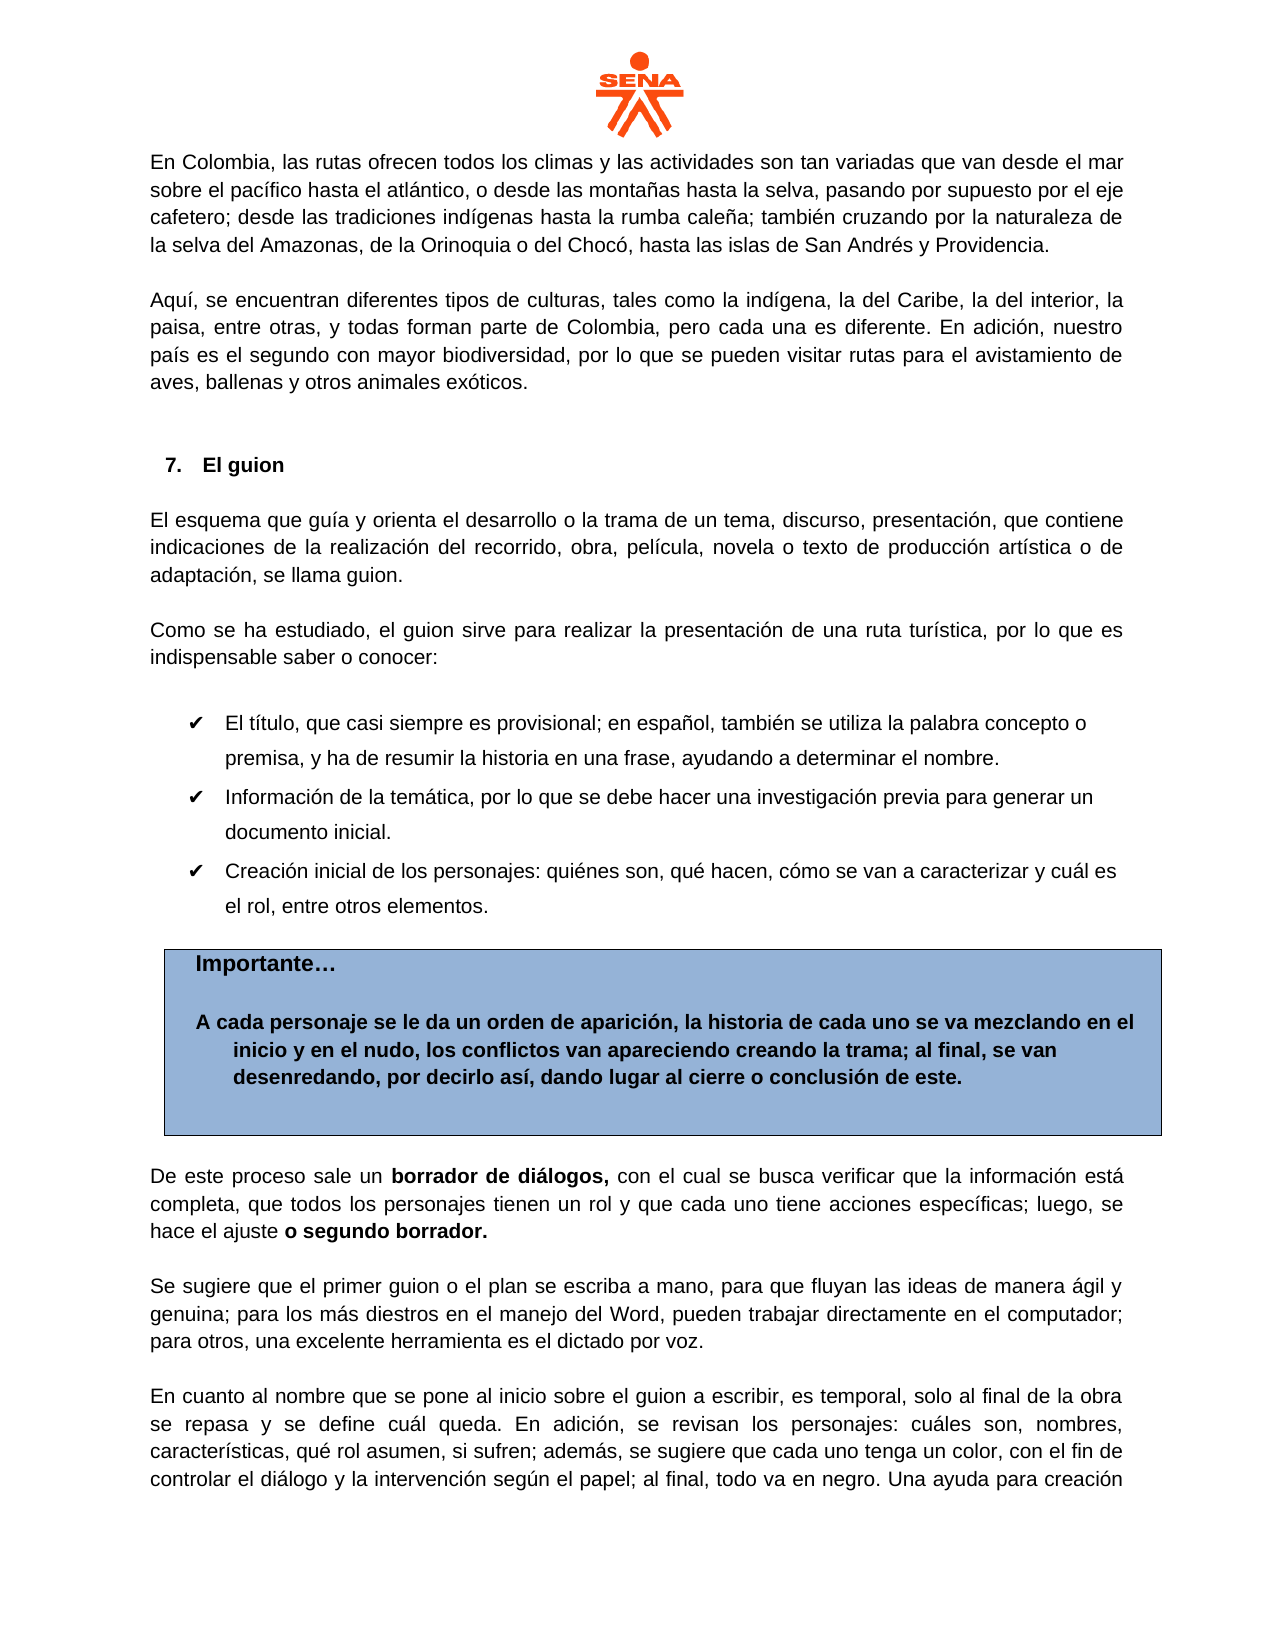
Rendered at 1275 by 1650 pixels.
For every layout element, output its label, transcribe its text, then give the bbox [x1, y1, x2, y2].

text Se sugiere que el primer guion o el plan se escriba a mano, para que fluyan las ideas de manera ágil y genuina; para los más diestros en el manejo del Word, pueden trabajar directamente en el computador; para otros, una excelente herramienta es el dictado por voz. [150, 1274, 1125, 1353]
text El esquema que guía y orienta el desarrollo o la trama de un tema, discurso, presentación, que contiene indicaciones de la realización del recorrido, obra, película, novela o texto de producción artística o de adaptación, se llama guion. [150, 507, 1125, 586]
list Creación inicial de los personajes: quiénes son, qué hacen, cómo se van a caracterizar y cuál es el rol, entre otros elementos. [187, 847, 1125, 918]
list El guion [165, 452, 1125, 476]
text De este proceso sale un borrador de diálogos, con el cual se busca verificar que la información está completa, que todos los personajes tienen un rol y que cada uno tiene acciones específicas; luego, se hace el ajuste o segundo borrador. [150, 1164, 1125, 1243]
text En Colombia, las rutas ofrecen todos los climas y las actividades son tan variadas que van desde el mar sobre el pacífico hasta el atlántico, o desde las montañas hasta la selva, pasando por supuesto por el eje cafetero; desde las tradiciones indígenas hasta la rumba caleña; también cruzando por la naturaleza de la selva del Amazonas, de la Orinoquia o del Chocó, hasta las islas de San Andrés y Providencia. [150, 150, 1125, 256]
text Como se ha estudiado, el guion sirve para realizar la presentación de una ruta turística, por lo que es indispensable saber o conocer: [150, 617, 1125, 669]
picture [585, 48, 690, 142]
list Información de la temática, por lo que se debe hacer una investigación previa para generar un documento inicial. [187, 774, 1125, 844]
table_header Importante… A cada personaje se le da un orden de aparición, la historia de cada uno se va mezclando en el inicio y en el nudo, los conflictos van apareciendo creando la trama; al final, se van desenredando, por decirlo así, dando lugar al cierre o conclusión de este. [165, 950, 1161, 1135]
text Aquí, se encuentran diferentes tipos de culturas, tales como la indígena, la del Caribe, la del interior, la paisa, entre otras, y todas forman parte de Colombia, pero cada una es diferente. En adición, nuestro país es el segundo con mayor biodiversidad, por lo que se pueden visitar rutas para el avistamiento de aves, ballenas y otros animales exóticos. [150, 287, 1125, 394]
list El título, que casi siempre es provisional; en español, también se utiliza la palabra concepto o premisa, y ha de resumir la historia en una frase, ayudando a determinar el nombre. [187, 700, 1125, 770]
